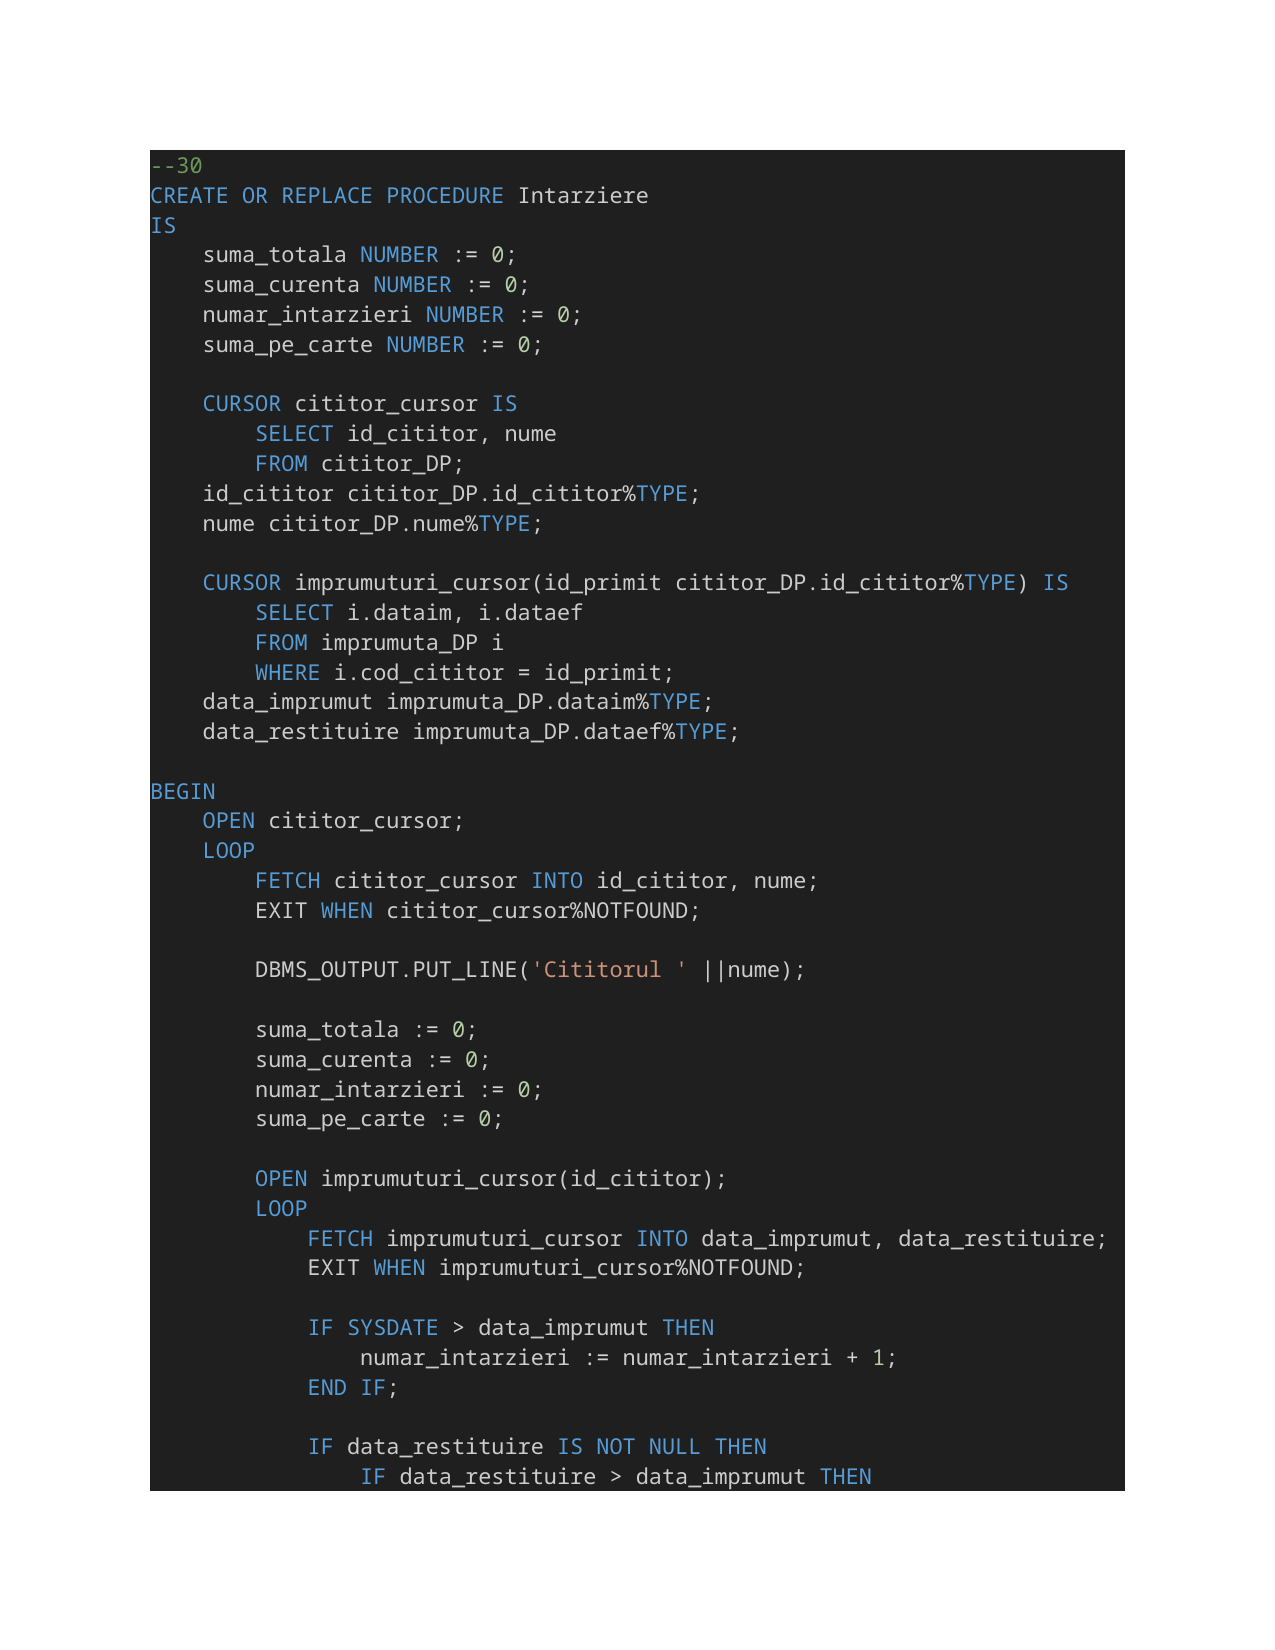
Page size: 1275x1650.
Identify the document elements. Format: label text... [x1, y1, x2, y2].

text suma_curenta NUMBER := 0; [150, 269, 1125, 299]
text suma_totala := 0; [150, 1014, 1125, 1044]
text LOOP [150, 1193, 1125, 1222]
text FROM cititor_DP; [150, 448, 1125, 478]
text CURSOR cititor_cursor IS [150, 388, 1125, 418]
text SELECT i.dataim, i.dataef [150, 597, 1125, 627]
text FETCH cititor_cursor INTO id_cititor, nume; [150, 865, 1125, 895]
text CREATE OR REPLACE PROCEDURE Intarziere [150, 180, 1125, 209]
text IS [150, 209, 1125, 239]
text DBMS_OUTPUT.PUT_LINE('Cititorul ' ||nume); [150, 954, 1125, 984]
text IF data_restituire > data_imprumut THEN [150, 1461, 1125, 1491]
text CURSOR imprumuturi_cursor(id_primit cititor_DP.id_cititor%TYPE) IS [150, 567, 1125, 597]
text data_imprumut imprumuta_DP.dataim%TYPE; [150, 686, 1125, 716]
text LOOP [150, 835, 1125, 865]
text suma_pe_carte := 0; [150, 1103, 1125, 1133]
text suma_totala NUMBER := 0; [150, 239, 1125, 269]
text IF SYSDATE > data_imprumut THEN [150, 1312, 1125, 1342]
text numar_intarzieri := numar_intarzieri + 1; [150, 1342, 1125, 1371]
text OPEN cititor_cursor; [150, 805, 1125, 835]
text OPEN imprumuturi_cursor(id_cititor); [150, 1163, 1125, 1193]
text SELECT id_cititor, nume [150, 418, 1125, 448]
text nume cititor_DP.nume%TYPE; [150, 507, 1125, 537]
text FROM imprumuta_DP i [150, 627, 1125, 656]
text suma_pe_carte NUMBER := 0; [150, 329, 1125, 358]
text numar_intarzieri NUMBER := 0; [150, 299, 1125, 329]
text IF data_restituire IS NOT NULL THEN [150, 1431, 1125, 1461]
text EXIT WHEN imprumuturi_cursor%NOTFOUND; [150, 1252, 1125, 1282]
text numar_intarzieri := 0; [150, 1073, 1125, 1103]
text EXIT WHEN cititor_cursor%NOTFOUND; [150, 895, 1125, 924]
text --30 [150, 150, 1125, 180]
text data_restituire imprumuta_DP.dataef%TYPE; [150, 716, 1125, 746]
text BEGIN [150, 776, 1125, 805]
text END IF; [150, 1371, 1125, 1401]
text FETCH imprumuturi_cursor INTO data_imprumut, data_restituire; [150, 1222, 1125, 1252]
text id_cititor cititor_DP.id_cititor%TYPE; [150, 478, 1125, 507]
text WHERE i.cod_cititor = id_primit; [150, 656, 1125, 686]
text suma_curenta := 0; [150, 1044, 1125, 1073]
